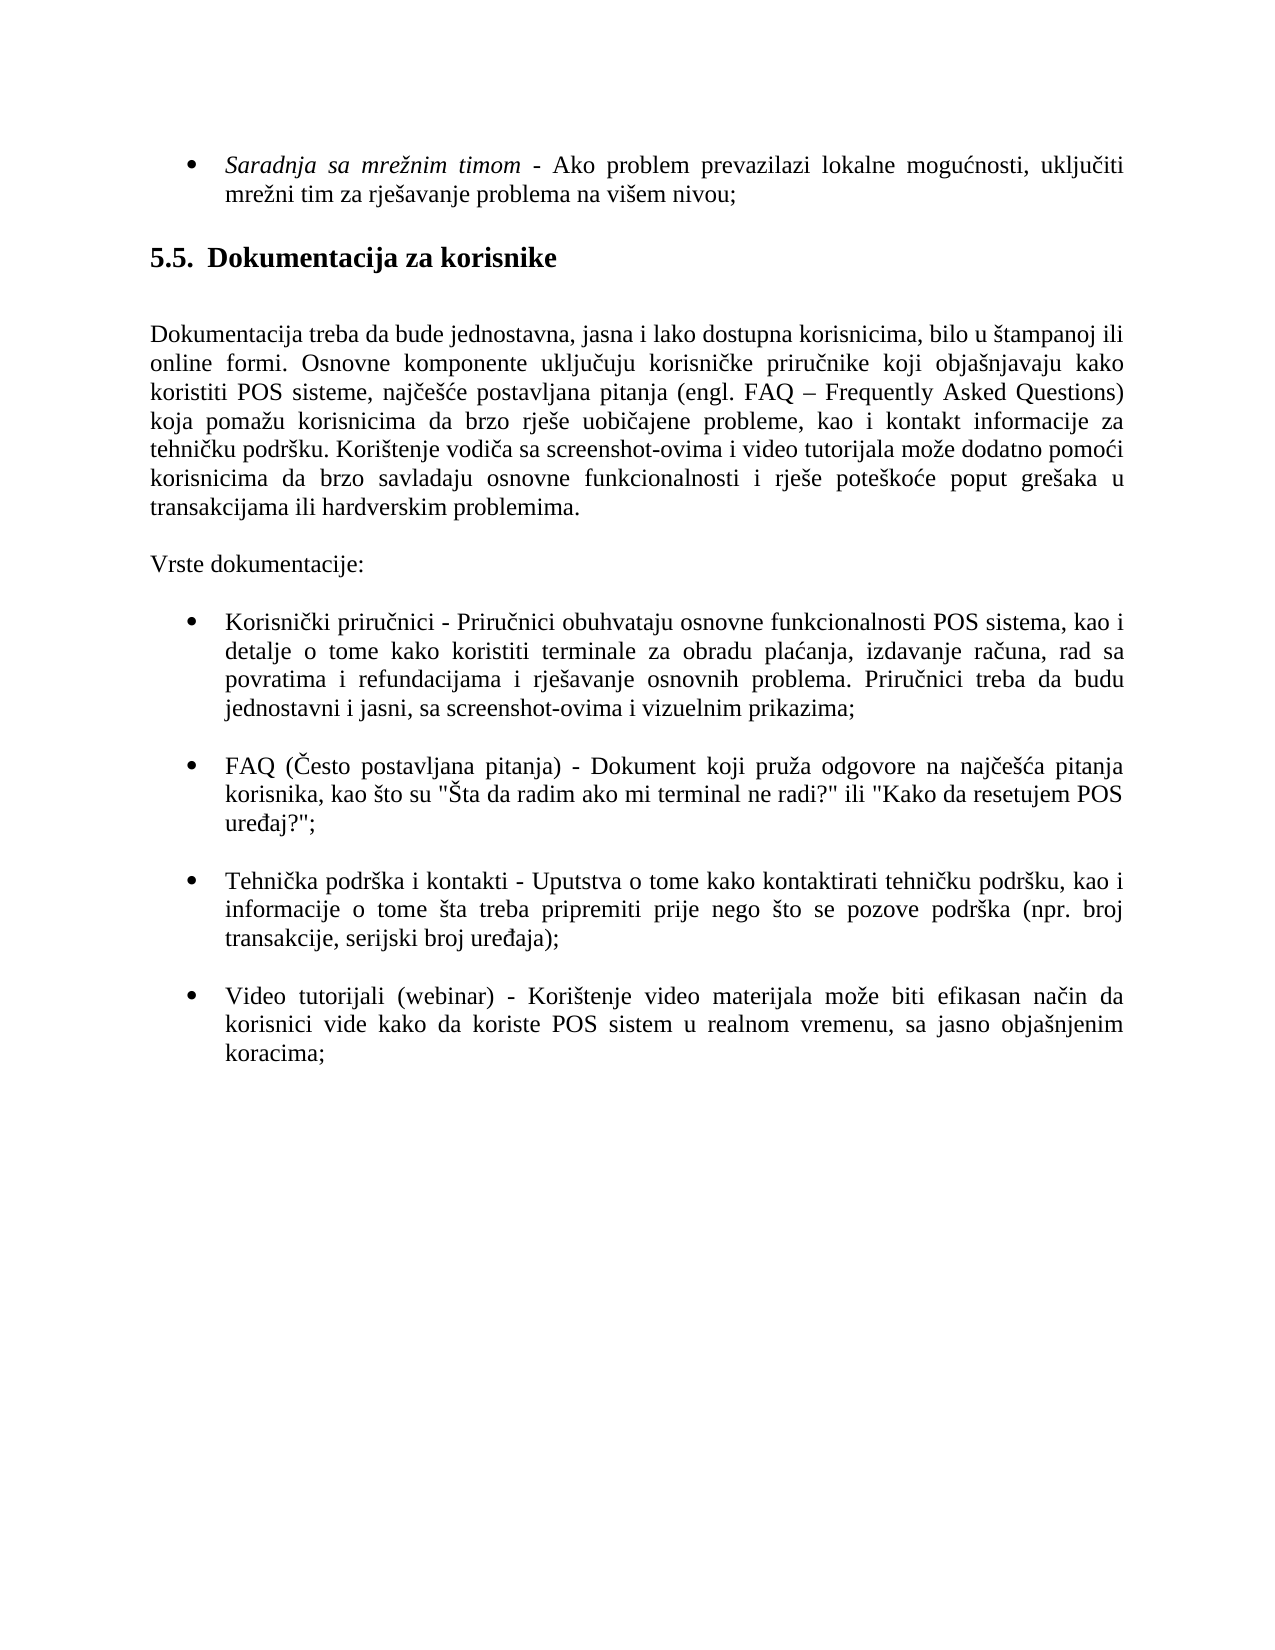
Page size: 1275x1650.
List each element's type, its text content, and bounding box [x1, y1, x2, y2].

subtitle Dokumentacija za korisnike [150, 240, 1125, 274]
text Dokumentacija treba da bude jednostavna, jasna i lako dostupna korisnicima, bilo u štampanoj ili online formi. Osnovne komponente uključuju korisničke priručnike koji objašnjavaju kako koristiti POS sisteme, najčešće postavljana pitanja (engl. FAQ – Frequently Asked Questions) koja pomažu korisnicima da brzo rješe uobičajene probleme, kao i kontakt informacije za tehničku podršku. Korištenje vodiča sa screenshot-ovima i video tutorijala može dodatno pomoći korisnicima da brzo savladaju osnovne funkcionalnosti i rješe poteškoće poput grešaka u transakcijama ili hardverskim problemima. [150, 319, 1125, 521]
list FAQ (Često postavljana pitanja) - Dokument koji pruža odgovore na najčešća pitanja korisnika, kao što su "Šta da radim ako mi terminal ne radi?" ili "Kako da resetujem POS uređaj?"; [187, 751, 1125, 837]
list Saradnja sa mrežnim timom - Ako problem prevazilazi lokalne mogućnosti, uključiti mrežni tim za rješavanje problema na višem nivou; [187, 150, 1125, 207]
text Vrste dokumentacije: [150, 549, 1125, 578]
list Video tutorijali (webinar) - Korištenje video materijala može biti efikasan način da korisnici vide kako da koriste POS sistem u realnom vremenu, sa jasno objašnjenim koracima; [187, 981, 1125, 1067]
list Korisnički priručnici - Priručnici obuhvataju osnovne funkcionalnosti POS sistema, kao i detalje o tome kako koristiti terminale za obradu plaćanja, izdavanje računa, rad sa povratima i refundacijama i rješavanje osnovnih problema. Priručnici treba da budu jednostavni i jasni, sa screenshot-ovima i vizuelnim prikazima; [187, 607, 1125, 722]
list Tehnička podrška i kontakti - Uputstva o tome kako kontaktirati tehničku podršku, kao i informacije o tome šta treba pripremiti prije nego što se pozove podrška (npr. broj transakcije, serijski broj uređaja); [187, 866, 1125, 952]
